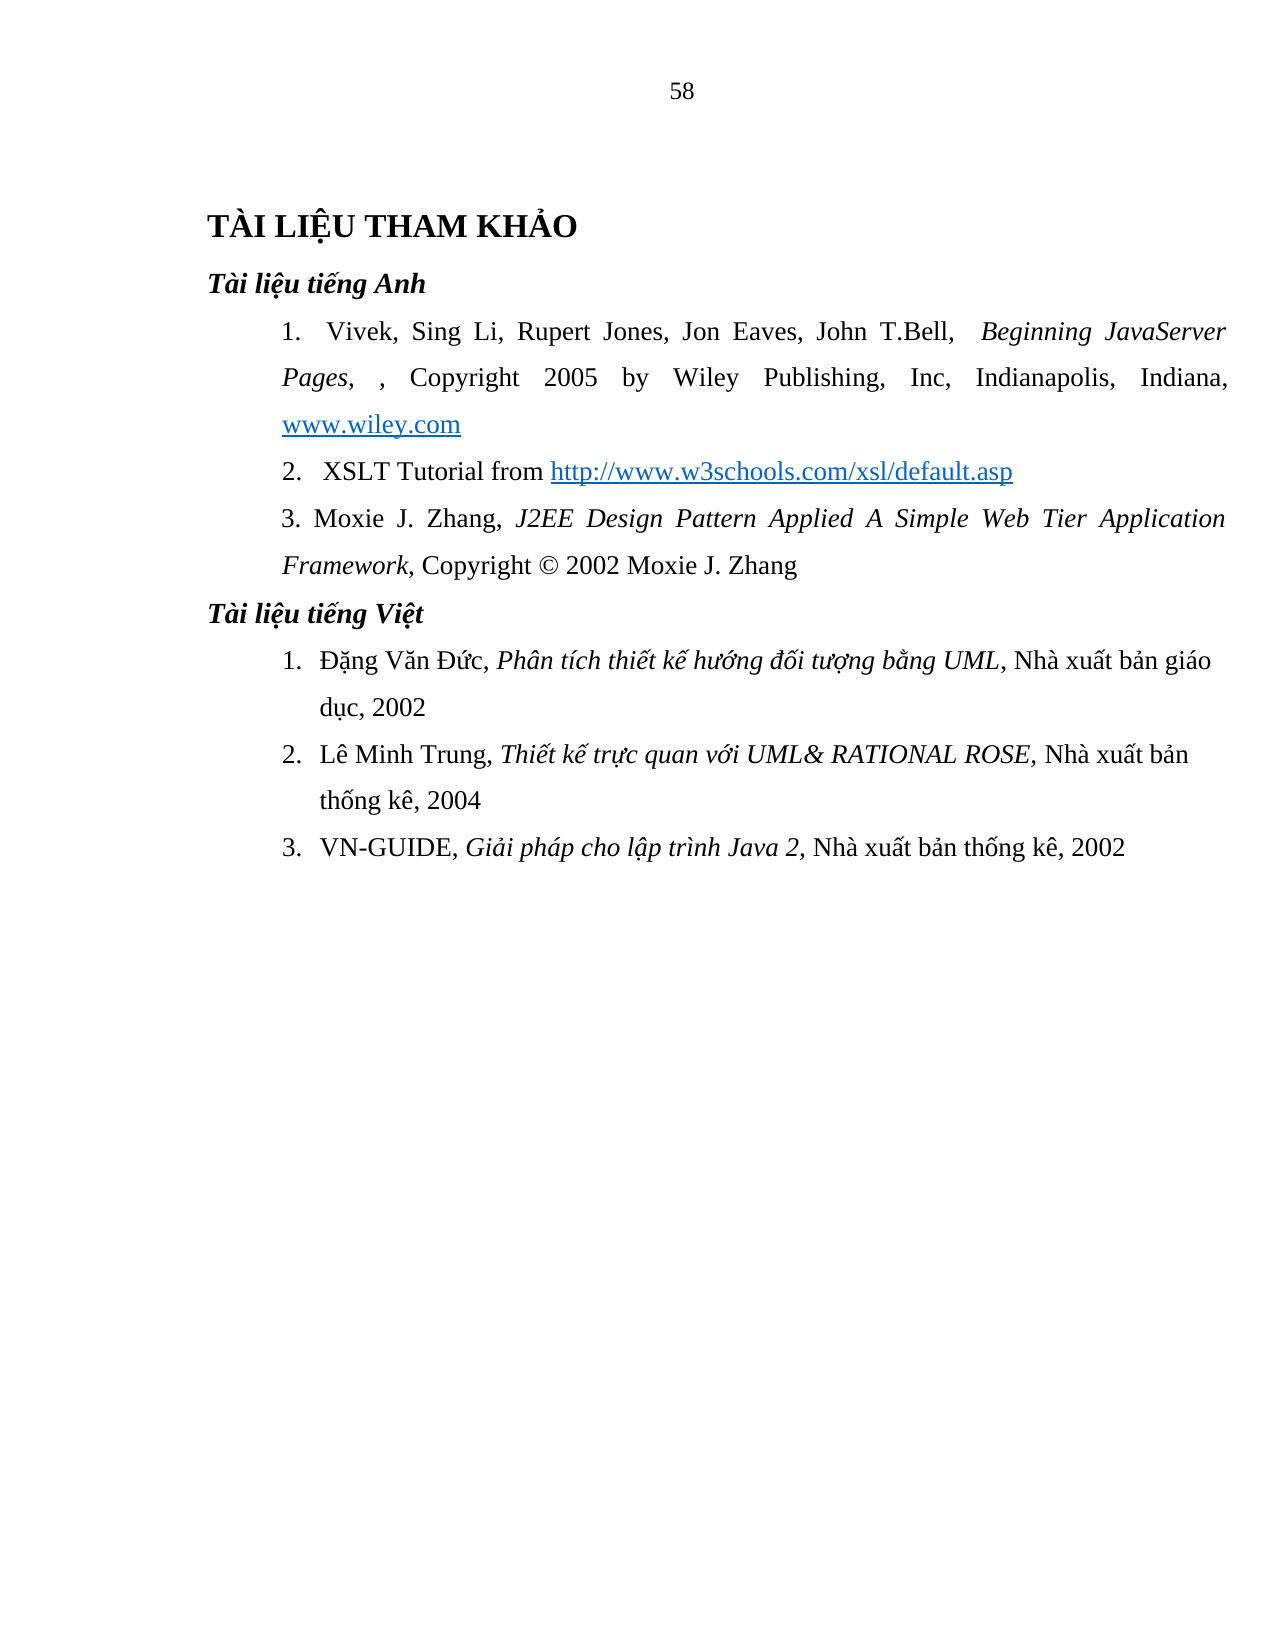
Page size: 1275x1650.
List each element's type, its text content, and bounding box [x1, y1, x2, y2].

subtitle Tài liệu tiếng Anh [207, 266, 1229, 300]
text 1. Vivek, Sing Li, Rupert Jones, Jon Eaves, John T.Bell, Beginning JavaServer Pages, , Copyright 2005 by Wiley Publishing, Inc, Indianapolis, Indiana, www.wiley.com [281, 315, 1229, 439]
text 3. Moxie J. Zhang, J2EE Design Pattern Applied A Simple Web Tier Application Framework, Copyright © 2002 Moxie J. Zhang [281, 502, 1229, 580]
list VN-GUIDE, Giải pháp cho lập trình Java 2, Nhà xuất bản thống kê, 2002 [282, 831, 1229, 862]
text 2. XSLT Tutorial from http://www.w3schools.com/xsl/default.asp [207, 455, 1229, 486]
list Đặng Văn Đức, Phân tích thiết kế hướng đối tượng bằng UML, Nhà xuất bản giáo dục, 2002 [282, 644, 1229, 722]
subtitle TÀI LIỆU THAM KHẢO [207, 207, 1093, 245]
subtitle Tài liệu tiếng Việt [207, 596, 1229, 629]
list Lê Minh Trung, Thiết kế trực quan với UML& RATIONAL ROSE, Nhà xuất bản thống kê, 2004 [282, 738, 1229, 816]
